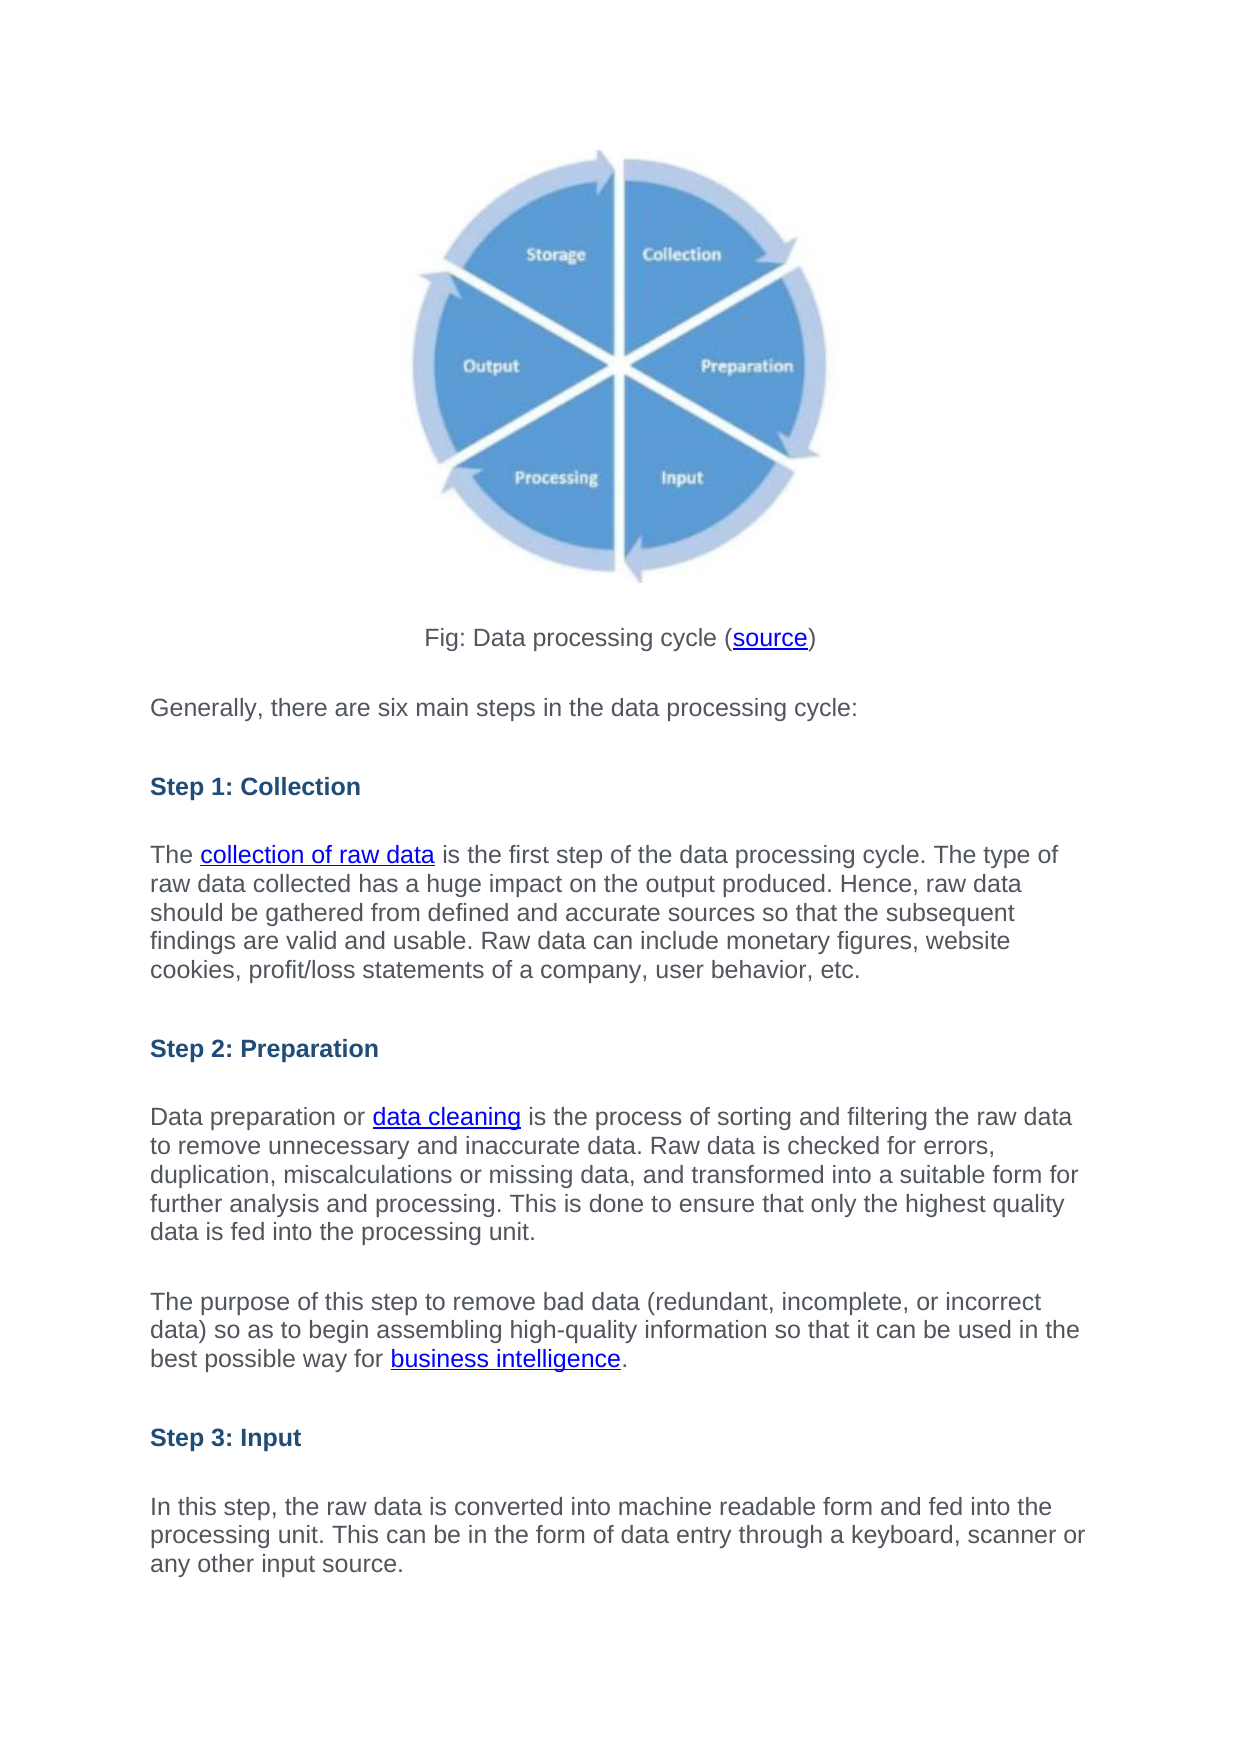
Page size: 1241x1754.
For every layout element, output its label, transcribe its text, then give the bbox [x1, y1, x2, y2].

subtitle Step 1: Collection [150, 772, 1090, 800]
text Generally, there are six main steps in the data processing cycle: [150, 693, 1090, 722]
text Data preparation or data cleaning is the process of sorting and filtering the raw data to remove unnecessary and inaccurate data. Raw data is checked for errors, duplication, miscalculations or missing data, and transformed into a suitable form for further analysis and processing. This is done to ensure that only the highest quality data is fed into the processing unit. [150, 1102, 1090, 1246]
subtitle Step 2: Preparation [150, 1034, 1090, 1063]
text Fig: Data processing cycle (source) [150, 623, 1090, 652]
text The purpose of this step to remove bad data (redundant, incomplete, or incorrect data) so as to begin assembling high-quality information so that it can be used in the best possible way for business intelligence. [150, 1287, 1090, 1373]
picture [397, 150, 843, 583]
text The collection of raw data is the first step of the data processing cycle. The type of raw data collected has a huge impact on the output produced. Hence, raw data should be gathered from defined and accurate sources so that the subsequent findings are valid and usable. Raw data can include monetary figures, website cookies, profit/loss statements of a company, user behavior, etc. [150, 840, 1090, 984]
subtitle Step 3: Input [150, 1423, 1090, 1452]
text In this step, the raw data is converted into machine readable form and fed into the processing unit. This can be in the form of data entry through a keyboard, scanner or any other input source. [150, 1492, 1090, 1578]
